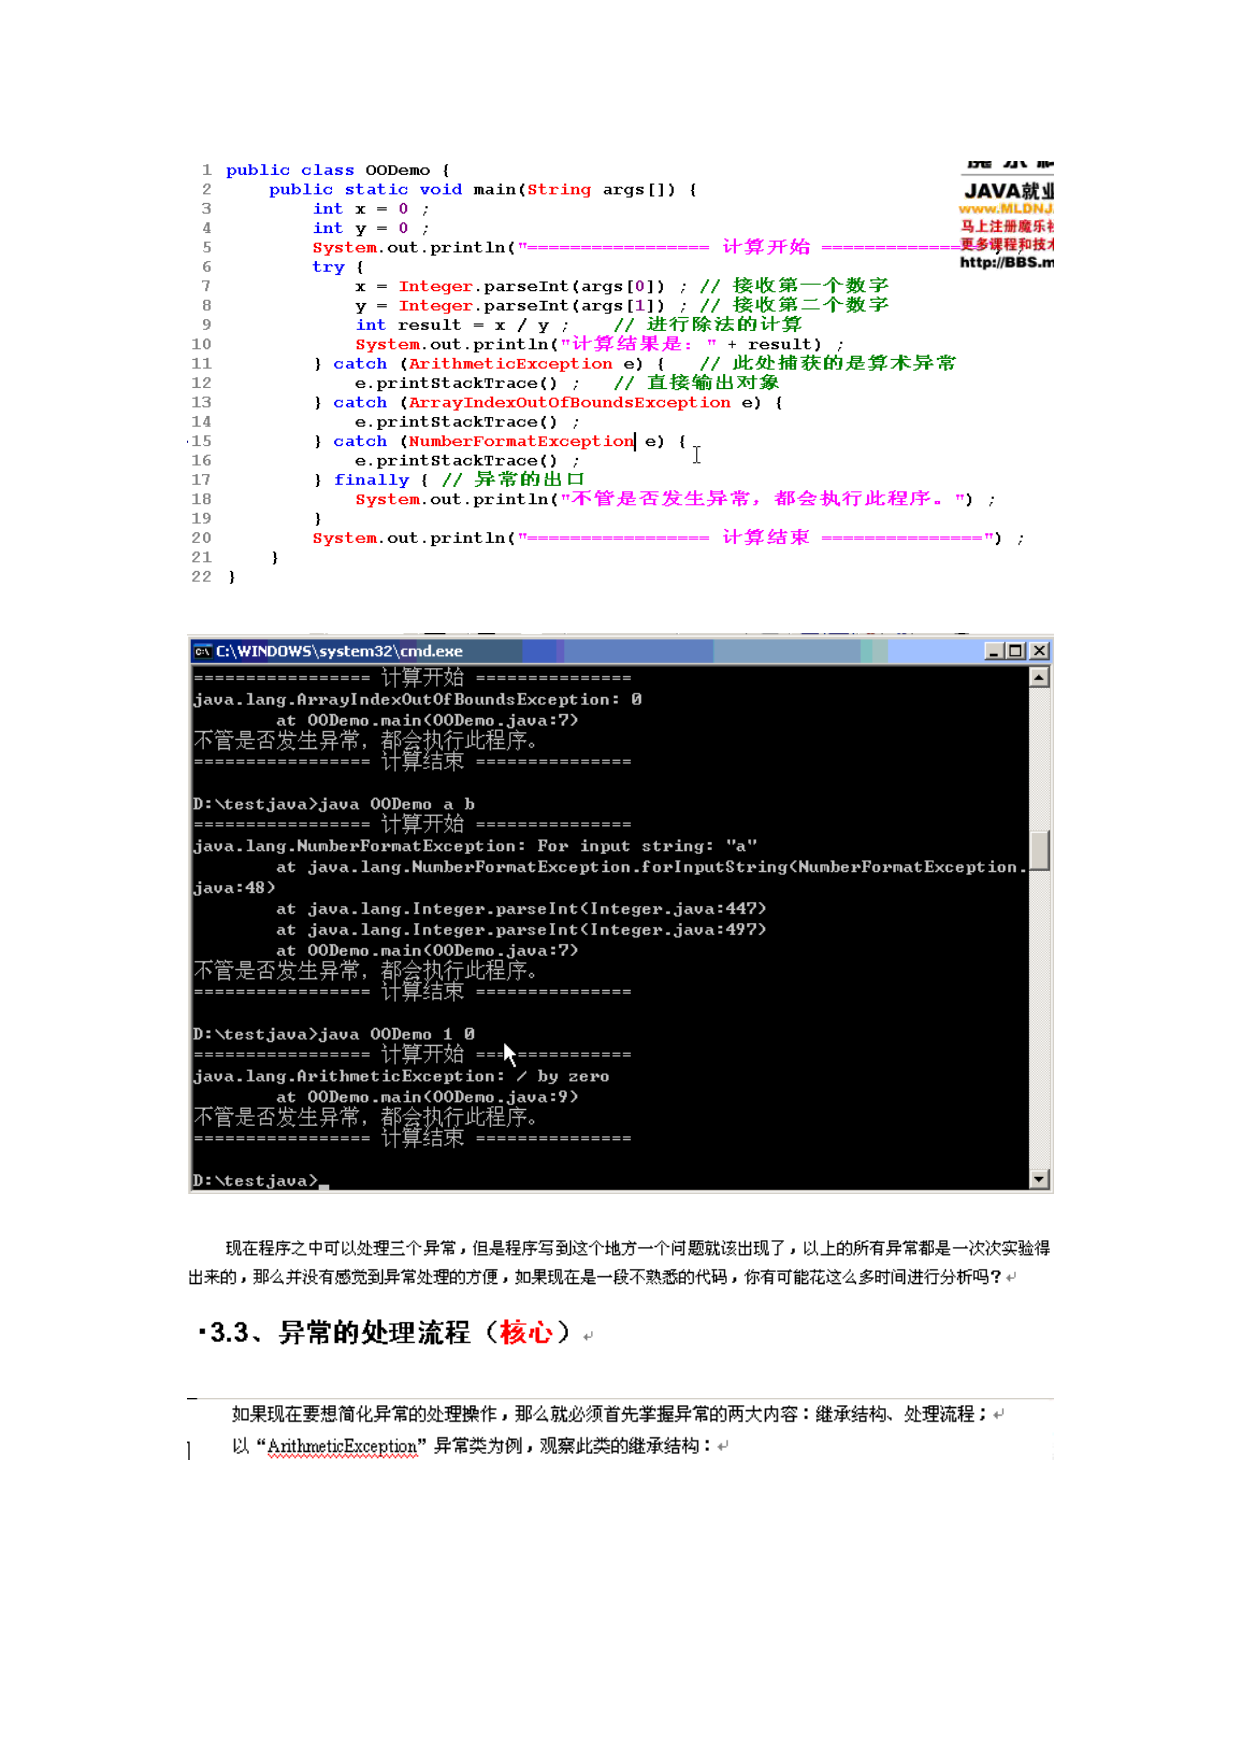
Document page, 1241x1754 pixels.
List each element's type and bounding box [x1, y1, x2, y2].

picture [187, 1235, 1054, 1294]
picture [187, 1317, 1054, 1355]
picture [187, 1398, 1054, 1460]
picture [187, 633, 1054, 1194]
picture [187, 161, 1054, 586]
